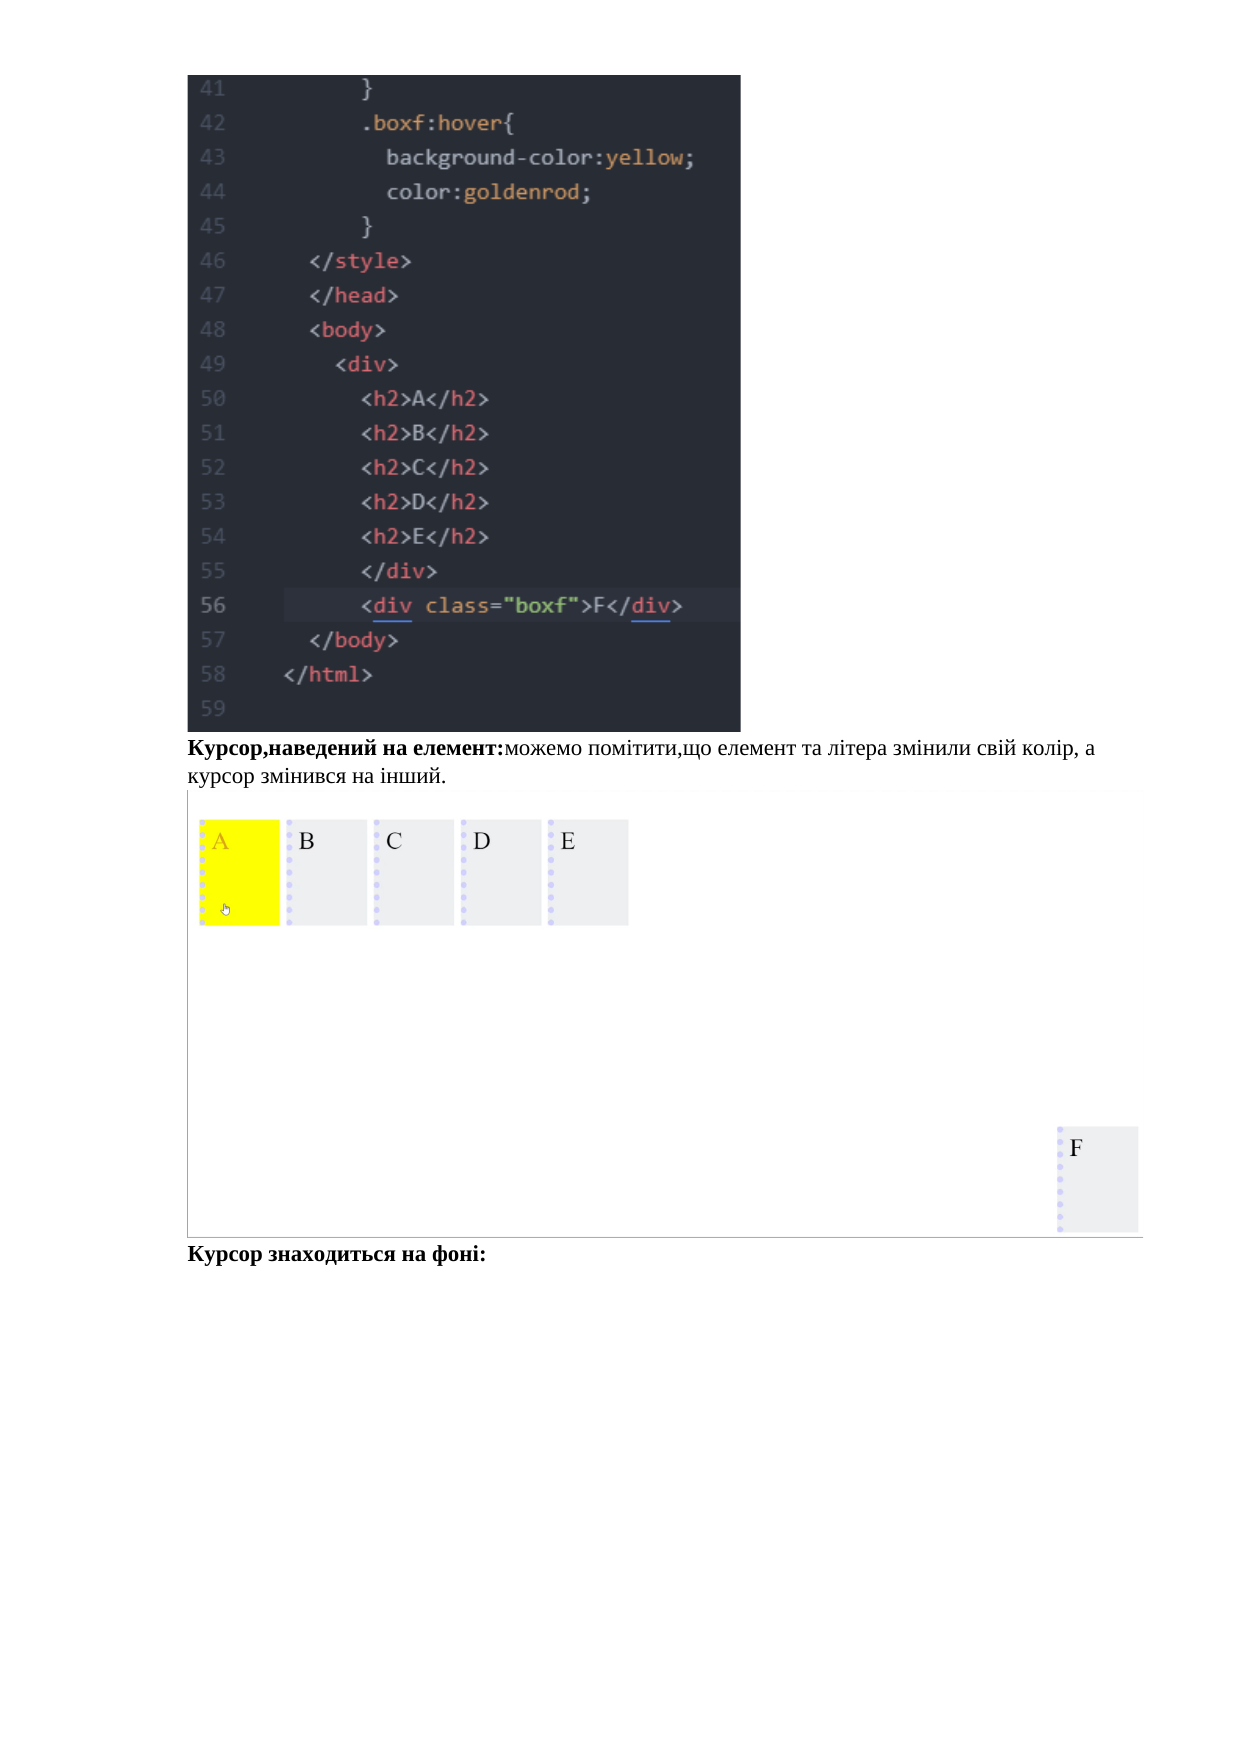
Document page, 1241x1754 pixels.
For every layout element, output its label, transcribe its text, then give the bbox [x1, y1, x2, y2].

list Курсор,наведений на елемент:можемо помітити,що елемент та літера змінили свій колір, а курсор змінився на інший. [187, 733, 1165, 788]
list Курсор знаходиться на фоні: [187, 1240, 1165, 1266]
picture [187, 75, 741, 732]
picture [187, 790, 1144, 1238]
